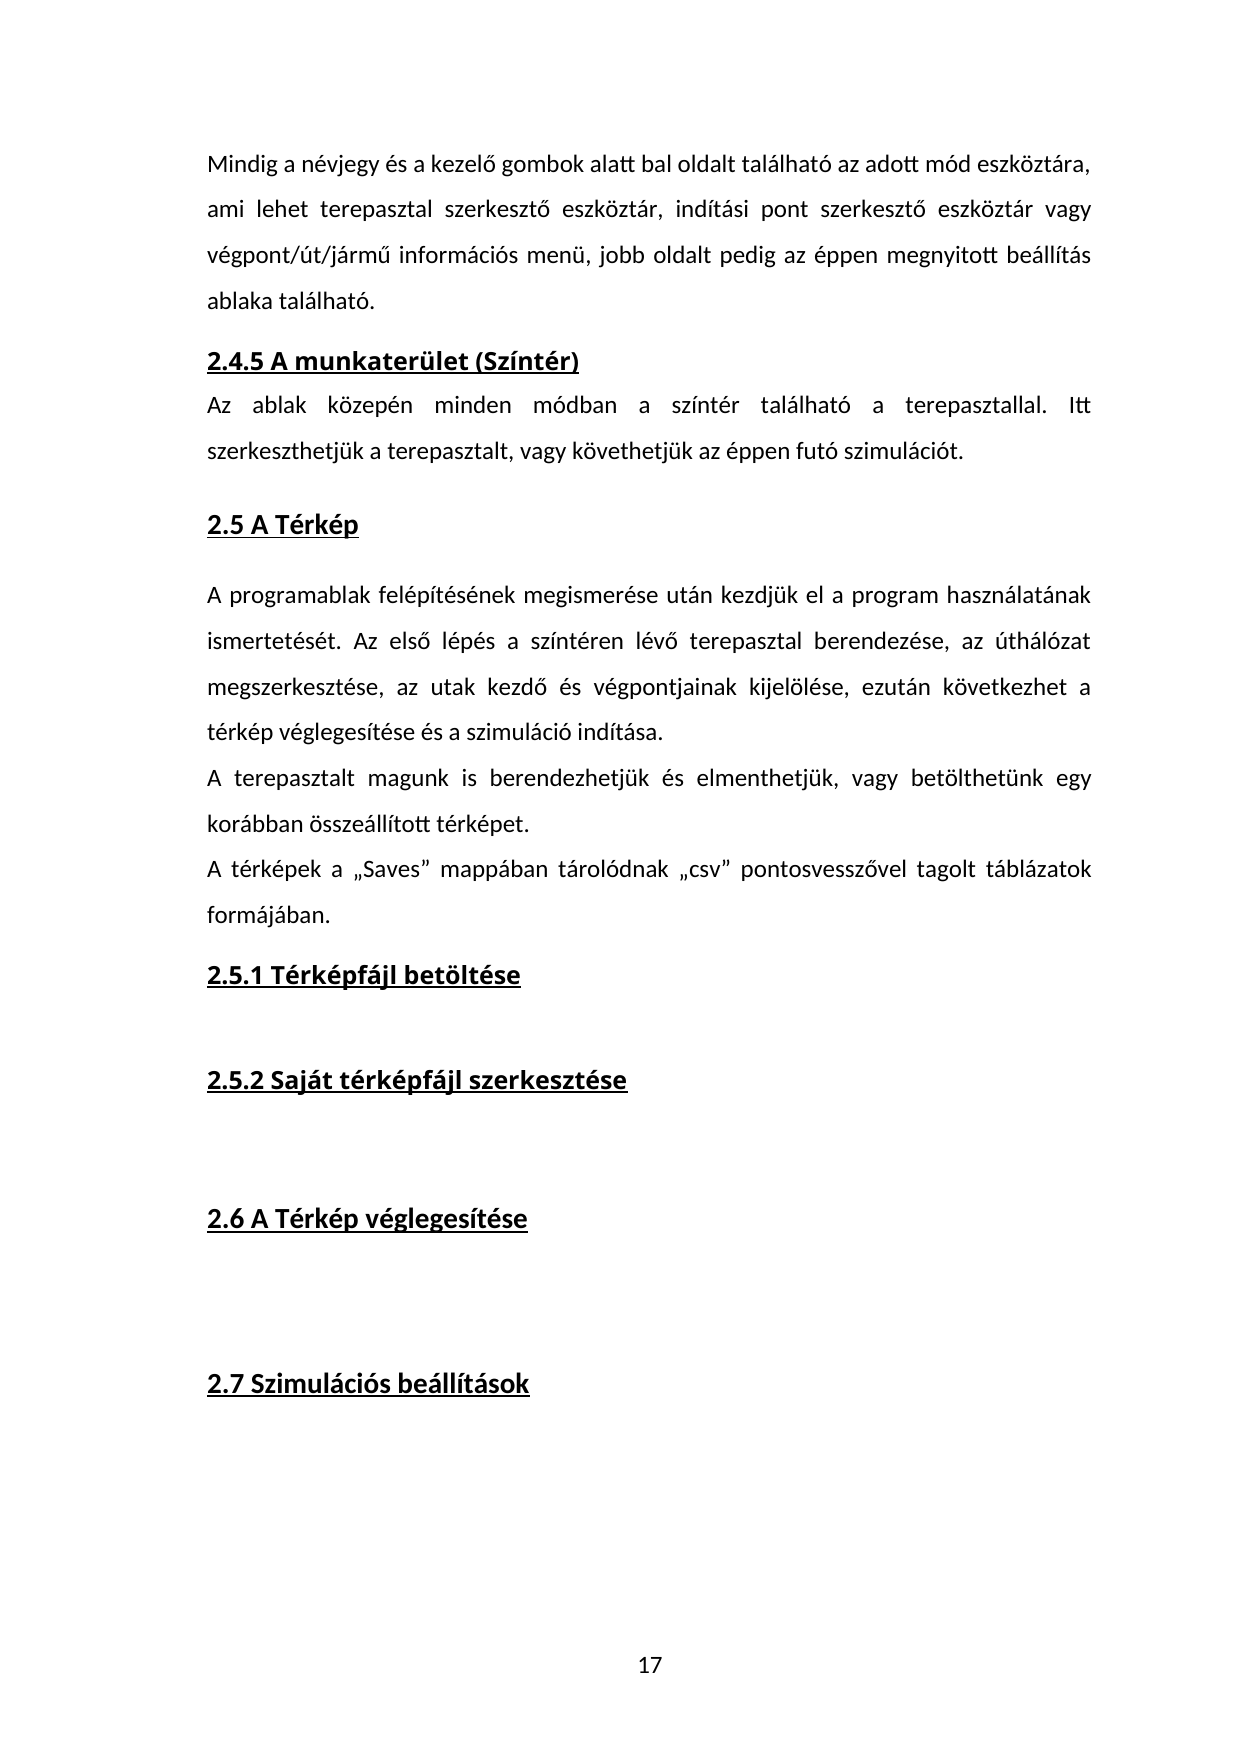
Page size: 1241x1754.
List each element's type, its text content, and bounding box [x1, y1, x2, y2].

subtitle 2.6 A Térkép véglegesítése [207, 1200, 1092, 1236]
text A programablak felépítésének megismerése után kezdjük el a program használatának ismertetését. Az első lépés a színtéren lévő terepasztal berendezése, az úthálózat megszerkesztése, az utak kezdő és végpontjainak kijelölése, ezután következhet a térkép véglegesítése és a szimuláció indítása. [207, 579, 1092, 747]
subtitle 2.5 A Térkép [207, 506, 1092, 542]
text Mindig a névjegy és a kezelő gombok alatt bal oldalt található az adott mód eszköztára, ami lehet terepasztal szerkesztő eszköztár, indítási pont szerkesztő eszköztár vagy végpont/út/jármű információs menü, jobb oldalt pedig az éppen megnyitott beállítás ablaka található. [207, 148, 1092, 315]
text A térképek a „Saves” mappában tárolódnak „csv” pontosvesszővel tagolt táblázatok formájában. [207, 854, 1092, 930]
text Az ablak közepén minden módban a színtér található a terepasztallal. Itt szerkeszthetjük a terepasztalt, vagy követhetjük az éppen futó szimulációt. [207, 390, 1092, 466]
text A terepasztalt magunk is berendezhetjük és elmenthetjük, vagy betölthetünk egy korábban összeállított térképet. [207, 762, 1092, 838]
subtitle 2.4.5 A munkaterület (Színtér) [207, 343, 1092, 377]
subtitle 2.5.1 Térképfájl betöltése [207, 958, 1092, 992]
subtitle 2.5.2 Saját térképfájl szerkesztése [207, 1062, 1092, 1096]
subtitle 2.7 Szimulációs beállítások [207, 1365, 1092, 1401]
